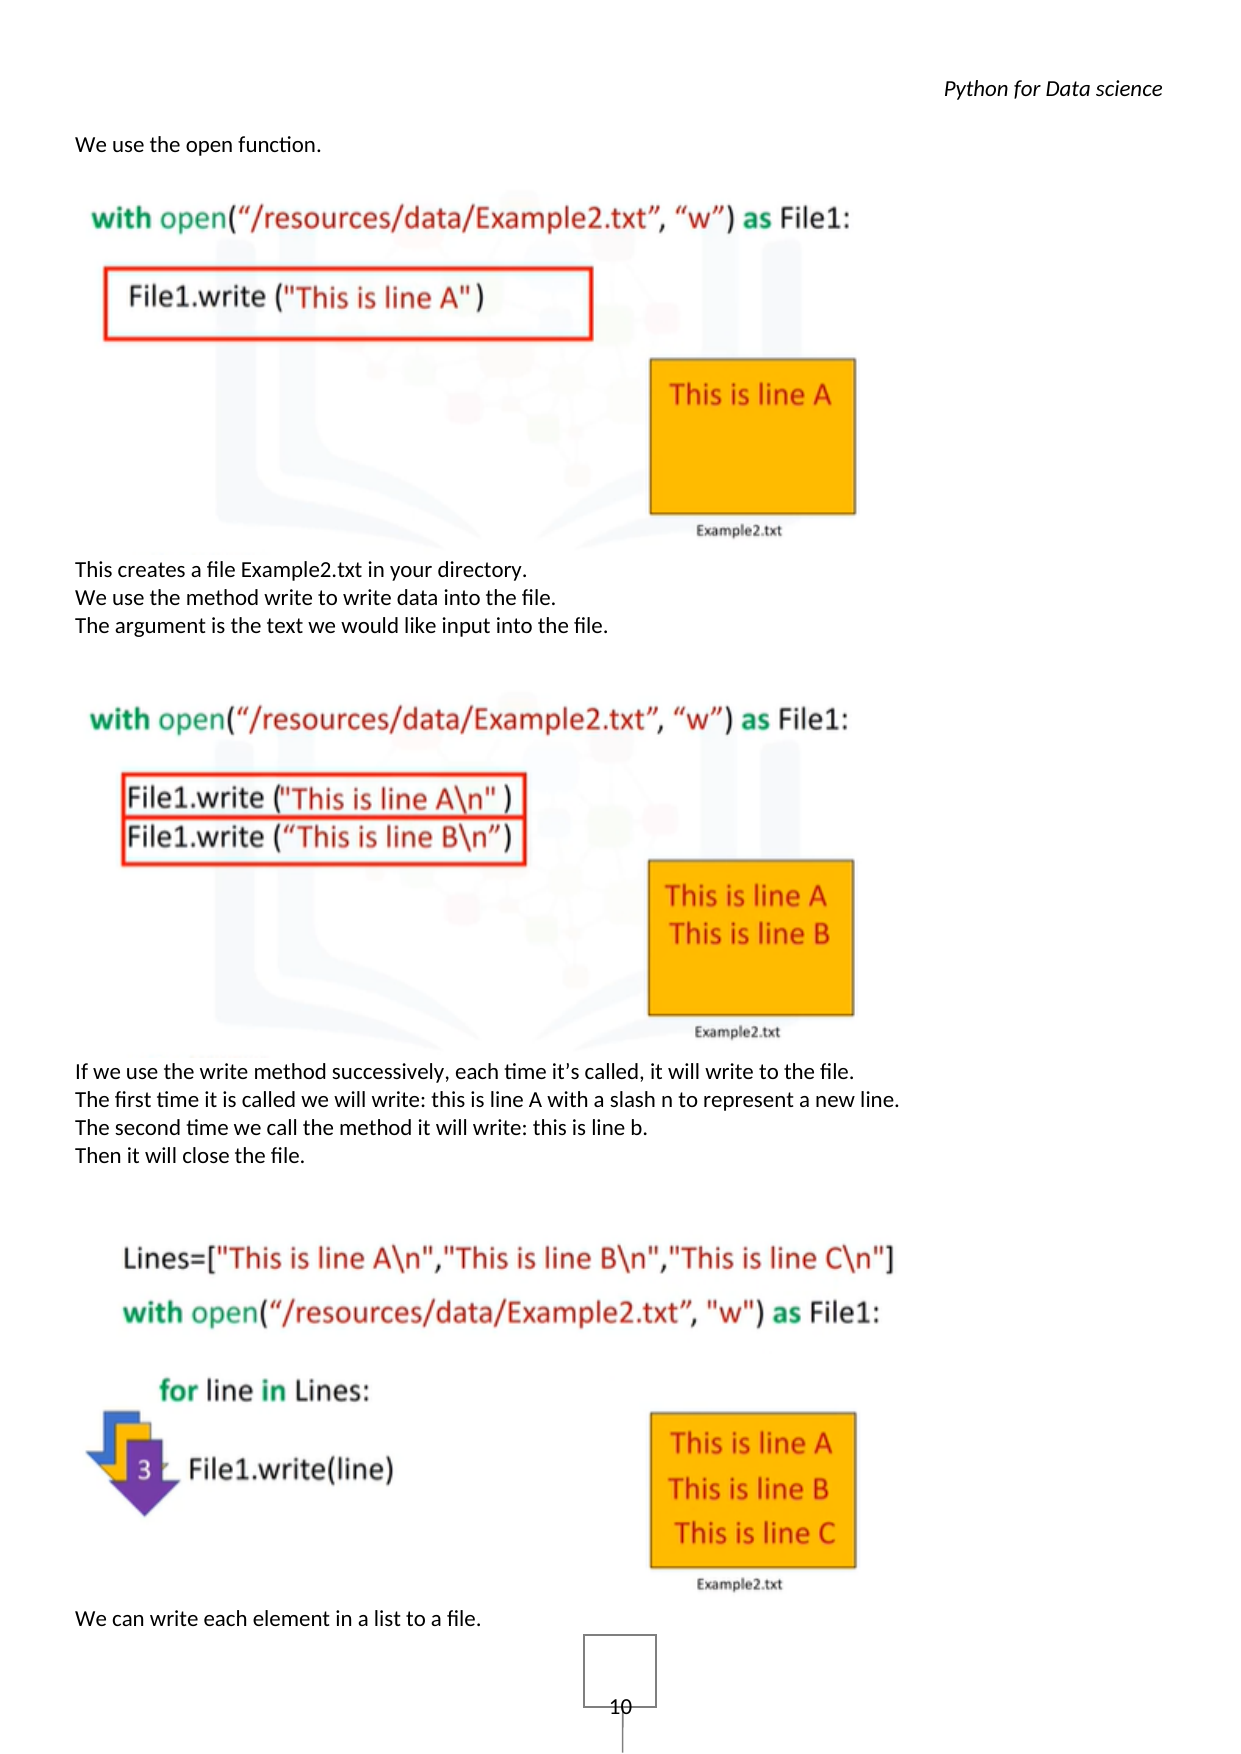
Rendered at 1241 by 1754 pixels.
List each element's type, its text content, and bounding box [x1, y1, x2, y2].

text We can write each element in a list to a file. [75, 1604, 1165, 1632]
text The first time it is called we will write: this is line A with a slash n to represent a new line. [75, 1086, 1165, 1113]
picture [75, 157, 913, 555]
text If we use the write method successively, each time it’s called, it will write to the file. [75, 1057, 1165, 1086]
text The argument is the text we would like input into the file. [75, 611, 1165, 639]
text We use the method write to write data into the file. [75, 583, 1165, 611]
picture [75, 666, 905, 1058]
picture [75, 1197, 912, 1604]
text This creates a file Example2.txt in your directory. [75, 555, 1165, 583]
text Then it will close the file. [75, 1142, 1165, 1169]
text We use the open function. [75, 130, 1165, 158]
text The second time we call the method it will write: this is line b. [75, 1113, 1165, 1142]
